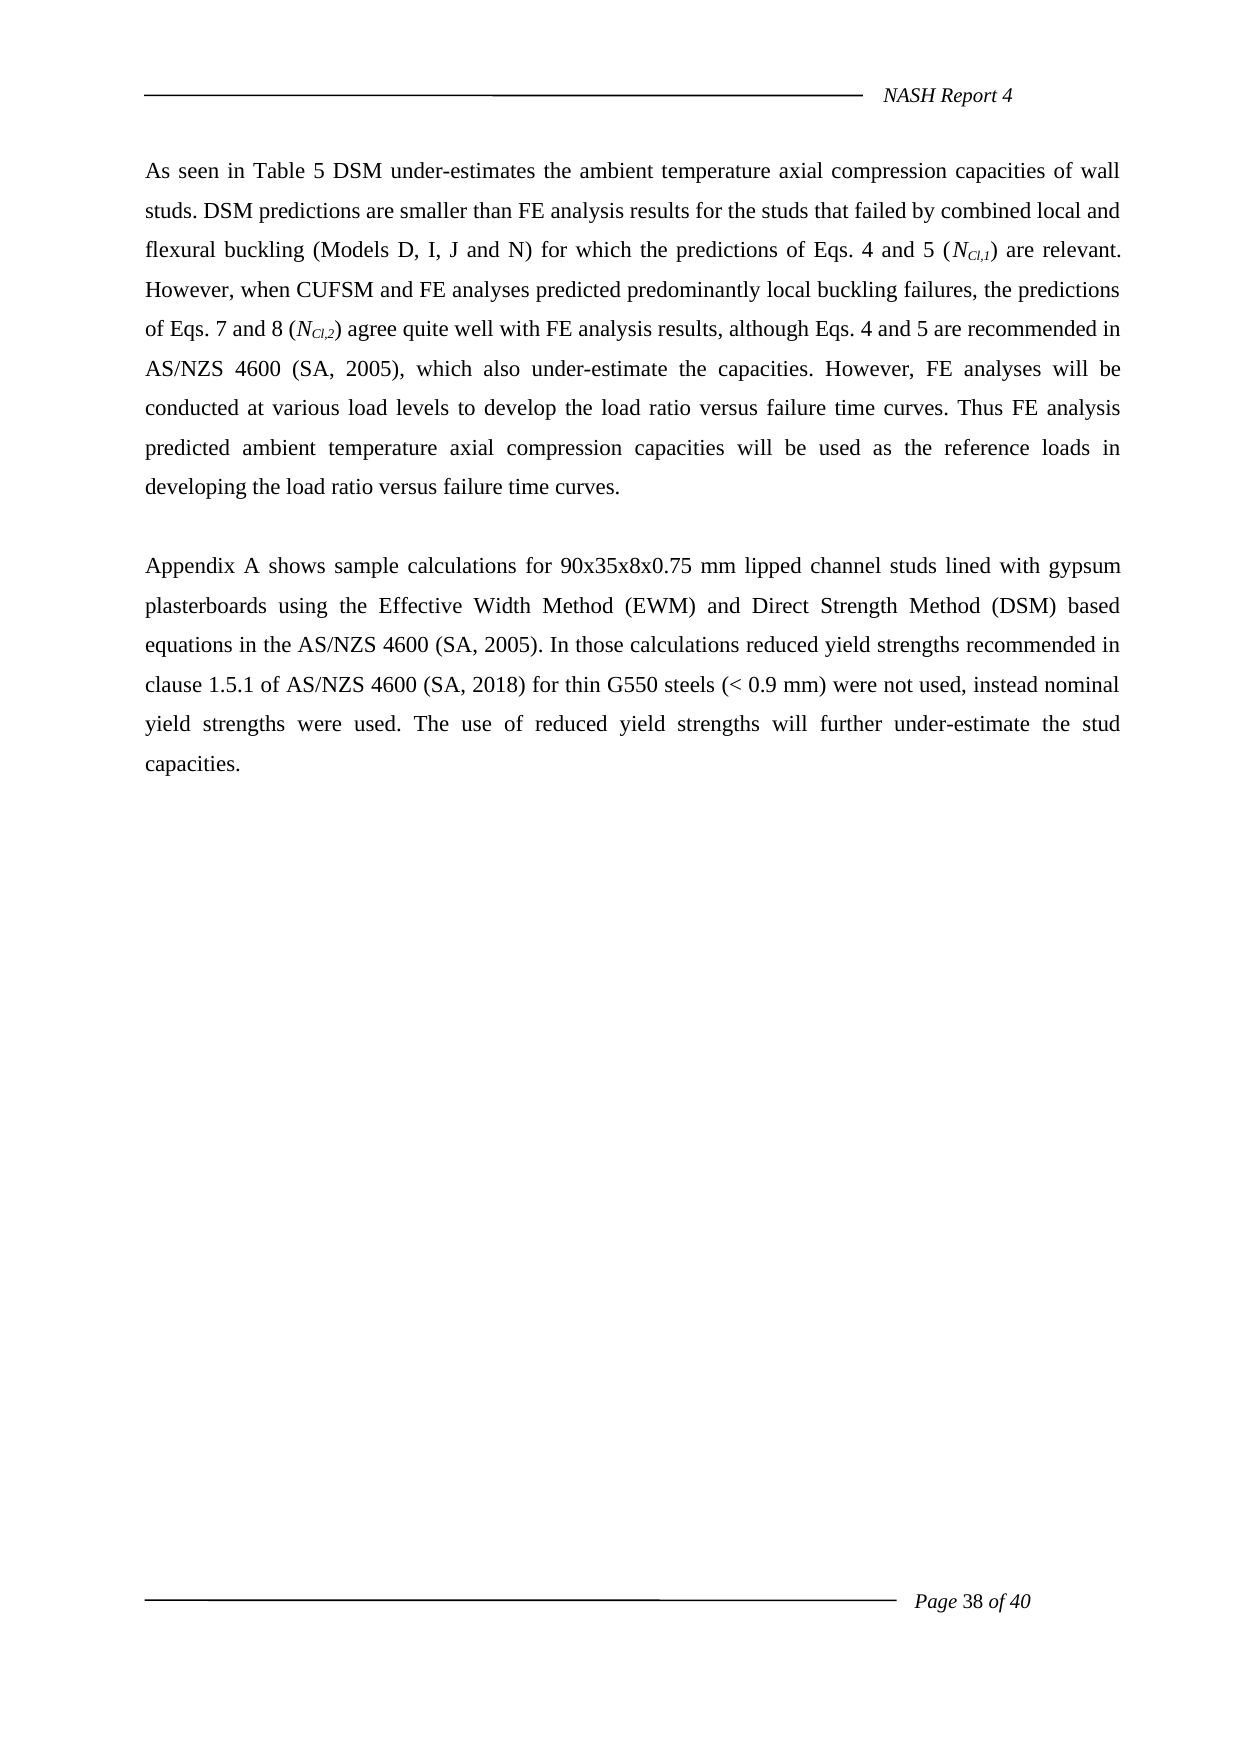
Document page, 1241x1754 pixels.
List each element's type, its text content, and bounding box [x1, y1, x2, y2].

text Appendix A shows sample calculations for 90x35x8x0.75 mm lipped channel studs lined with gypsum plasterboards using the Effective Width Method (EWM) and Direct Strength Method (DSM) based equations in the AS/NZS 4600 (SA, 2005). In those calculations reduced yield strengths recommended in clause 1.5.1 of AS/NZS 4600 (SA, 2018) for thin G550 steels (< 0.9 mm) were not used, instead nominal yield strengths were used. The use of reduced yield strengths will further under-estimate the stud capacities. [145, 552, 1122, 776]
text As seen in Table 5 DSM under-estimates the ambient temperature axial compression capacities of wall studs. DSM predictions are smaller than FE analysis results for the studs that failed by combined local and flexural buckling (Models D, I, J and N) for which the predictions of Eqs. 4 and 5 (NCl,1) are relevant. However, when CUFSM and FE analyses predicted predominantly local buckling failures, the predictions of Eqs. 7 and 8 (NCl,2) agree quite well with FE analysis results, although Eqs. 4 and 5 are recommended in AS/NZS 4600 (SA, 2005), which also under-estimate the capacities. However, FE analyses will be conducted at various load levels to develop the load ratio versus failure time curves. Thus FE analysis predicted ambient temperature axial compression capacities will be used as the reference loads in developing the load ratio versus failure time curves. [145, 158, 1122, 500]
